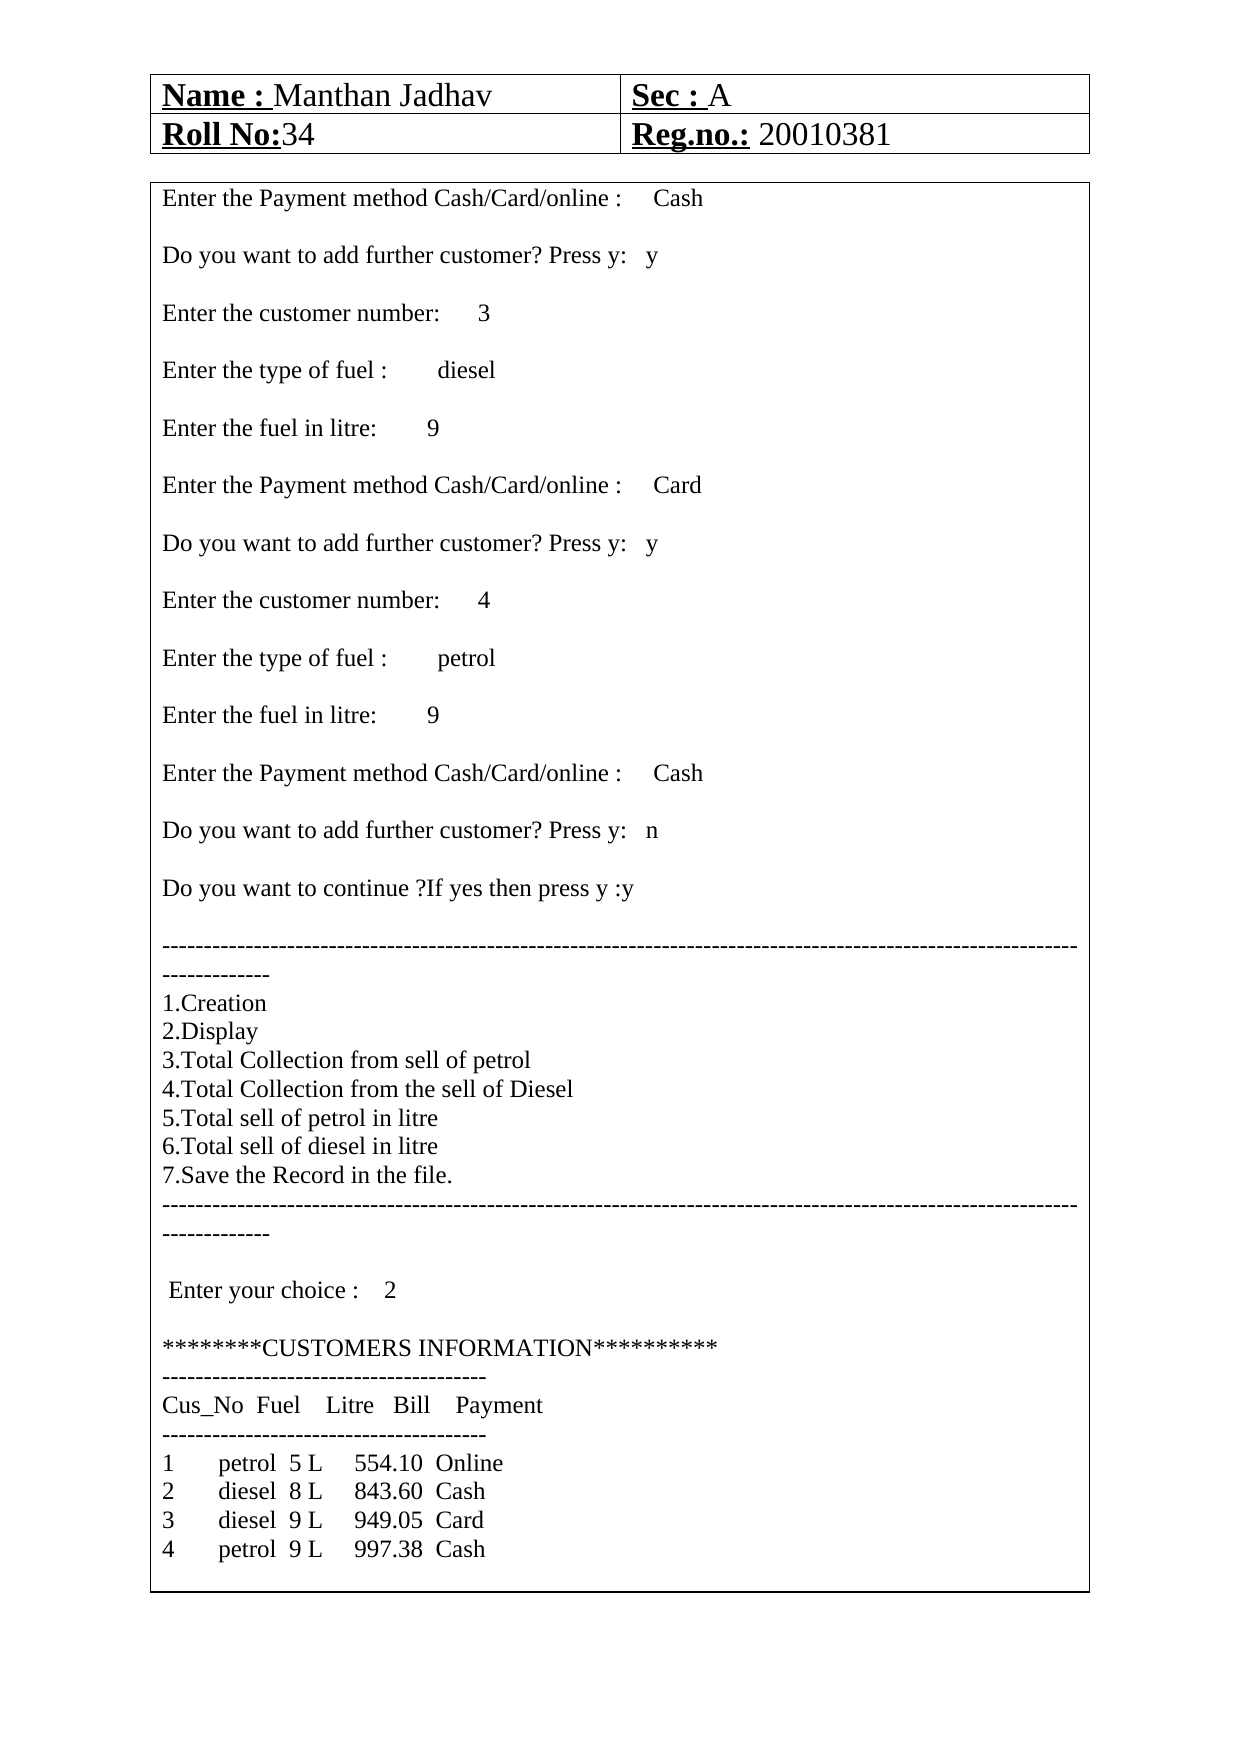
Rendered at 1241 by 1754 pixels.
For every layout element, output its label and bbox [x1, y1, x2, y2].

table_header [151, 183, 1089, 1591]
